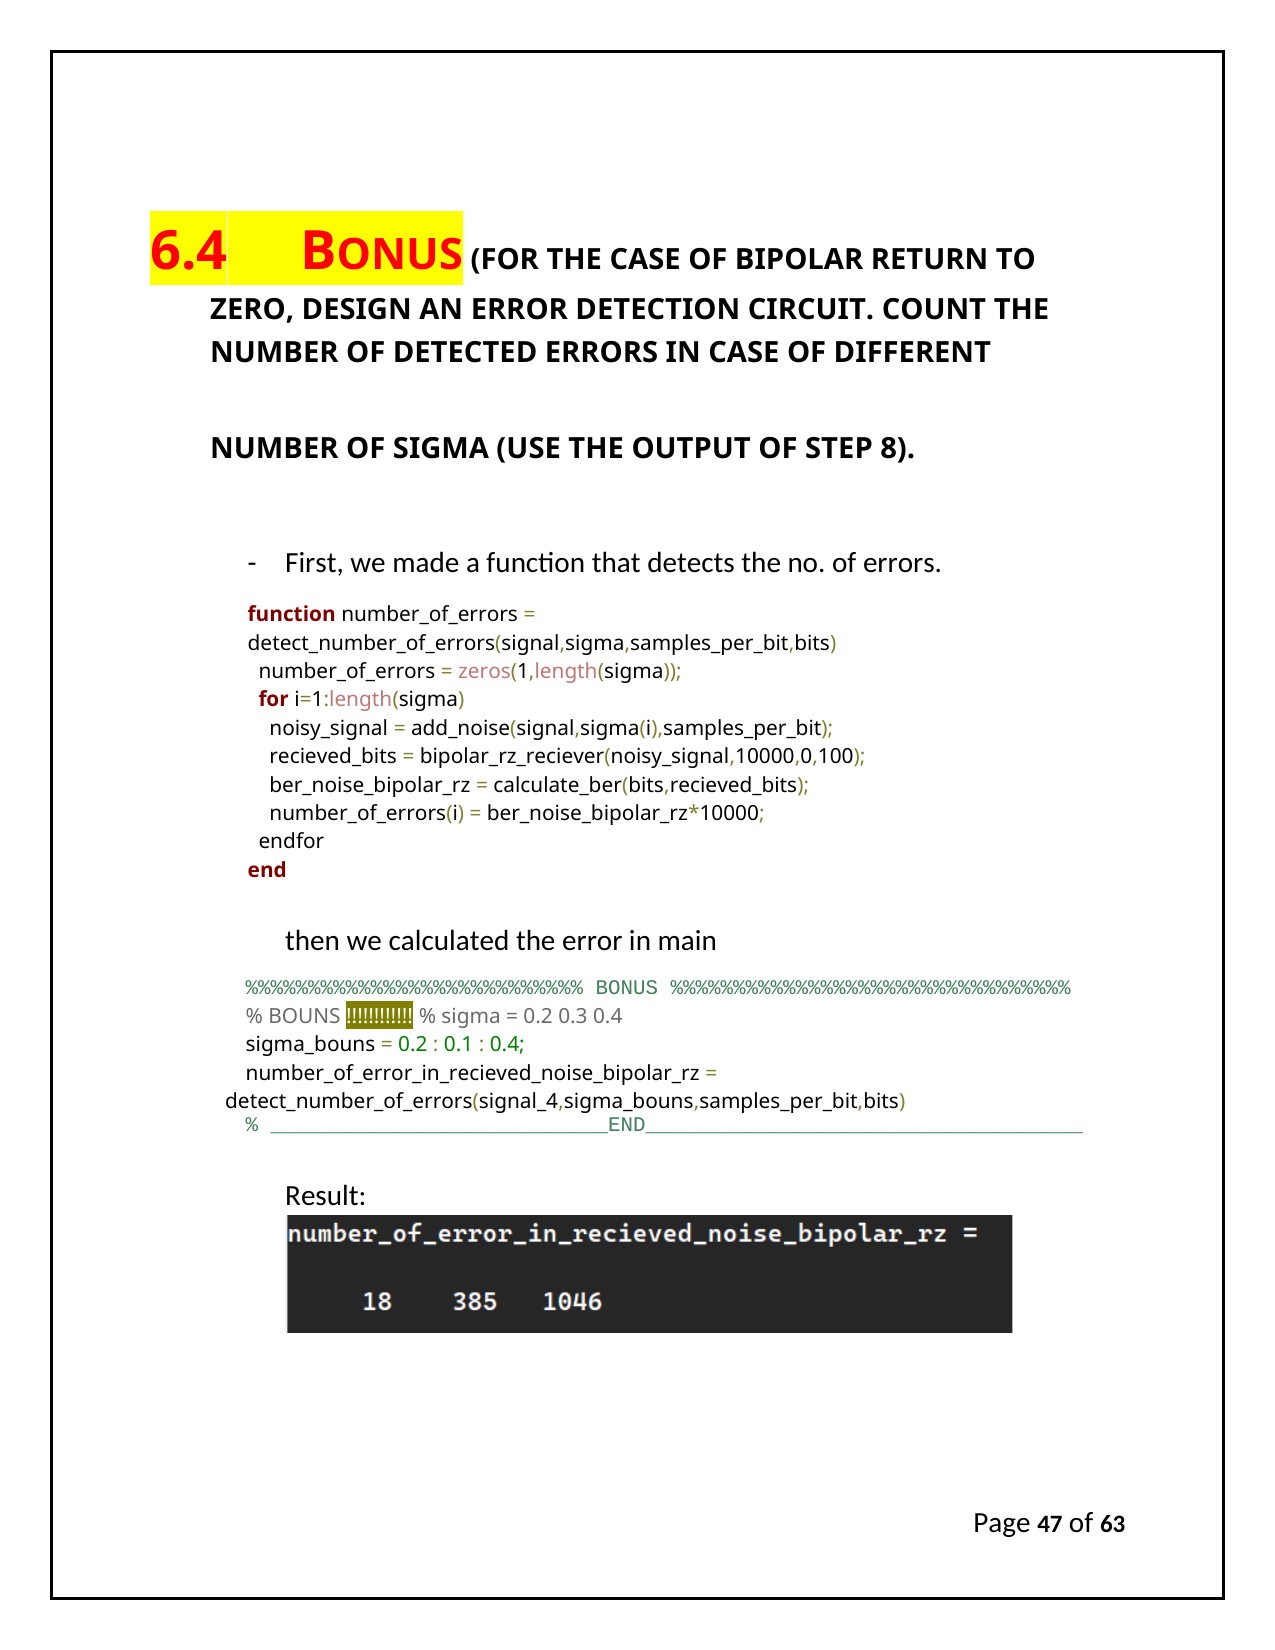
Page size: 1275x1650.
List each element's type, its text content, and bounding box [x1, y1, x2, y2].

text sigma_bouns = 0.2 : 0.1 : 0.4; [150, 1029, 1125, 1058]
text endfor [247, 827, 1125, 855]
picture [285, 1215, 1013, 1333]
text % BOUNS !!!!!!!!!!!! % sigma = 0.2 0.3 0.4 [413, 1001, 1125, 1029]
text for i=1:length(sigma) [247, 684, 1125, 713]
text noisy_signal = add_noise(signal,sigma(i),samples_per_bit); [247, 713, 1125, 741]
text number_of_error_in_recieved_noise_bipolar_rz = detect_number_of_errors(signal_4,sigma_bouns,samples_per_bit,bits) [225, 1058, 1125, 1114]
text % BOUNS !!!!!!!!!!!! % sigma = 0.2 0.3 0.4 [150, 1001, 346, 1029]
text ber_noise_bipolar_rz = calculate_ber(bits,recieved_bits); [247, 770, 1125, 798]
text number_of_errors(i) = ber_noise_bipolar_rz*10000; [247, 798, 1125, 827]
text function number_of_errors = detect_number_of_errors(signal,sigma,samples_per_bit,bits) [247, 599, 1125, 656]
text end [247, 855, 1125, 883]
list First, we made a function that detects the no. of errors. [247, 544, 1125, 580]
text number_of_errors = zeros(1,length(sigma)); [247, 656, 1125, 684]
list then we calculated the error in main [285, 922, 1125, 958]
text recieved_bits = bipolar_rz_reciever(noisy_signal,10000,0,100); [247, 741, 1125, 770]
subtitle Bonus (FOR THE CASE OF BIPOLAR RETURN TO ZERO, DESIGN AN ERROR DETECTION CIRCUIT. COUNT THE NUMBER OF DETECTED ERRORS IN CASE OF DIFFERENT NUMBER OF SIGMA (USE THE OUTPUT OF STEP 8). [150, 211, 1125, 481]
list Result: [285, 1177, 1125, 1212]
text %%%%%%%%%%%%%%%%%%%%%%%%%%% BONUS %%%%%%%%%%%%%%%%%%%%%%%%%%%%%%%% [150, 977, 1125, 1001]
text % ___________________________END___________________________________ [150, 1114, 1125, 1138]
